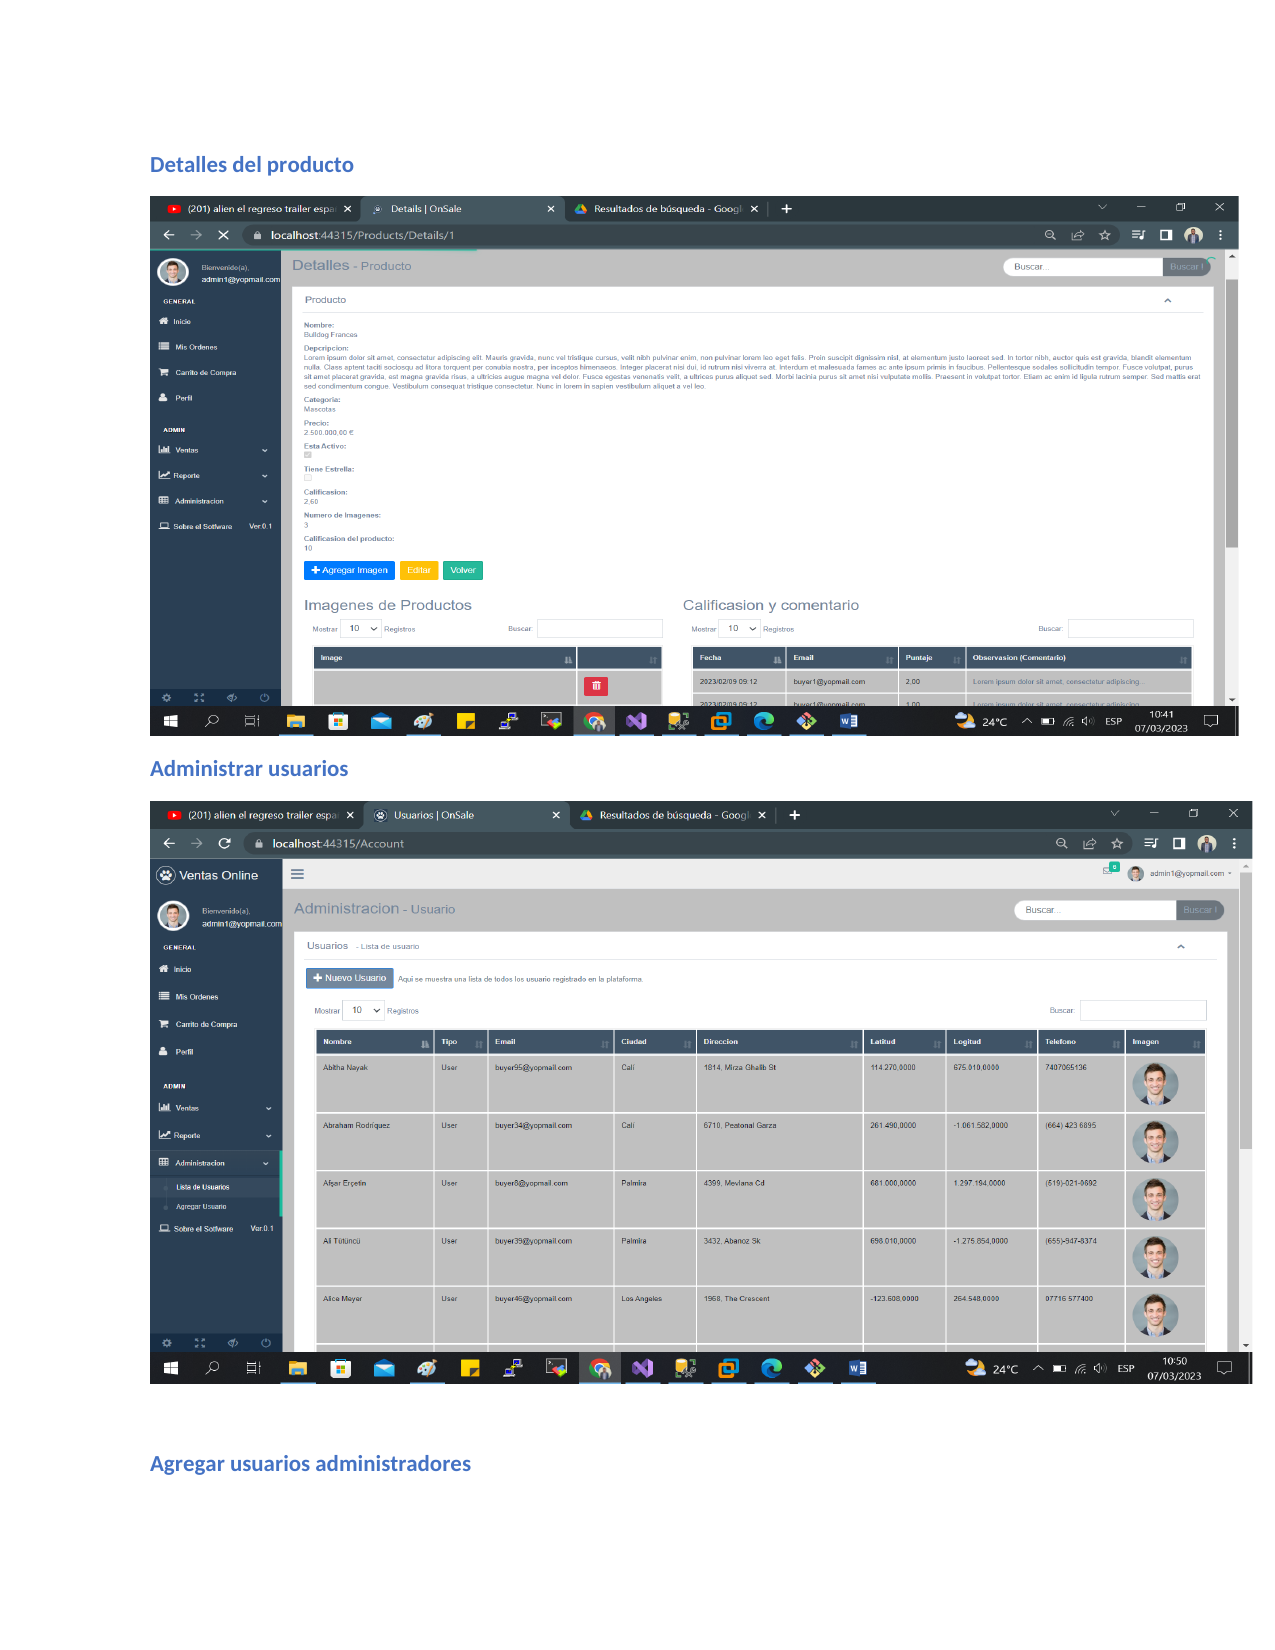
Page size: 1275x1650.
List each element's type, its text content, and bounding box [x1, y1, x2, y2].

picture [150, 196, 1239, 736]
text Administrar usuarios [150, 754, 1196, 782]
text Detalles del producto [150, 150, 1196, 178]
picture [150, 801, 1253, 1384]
text Agregar usuarios administradores [150, 1449, 1196, 1477]
